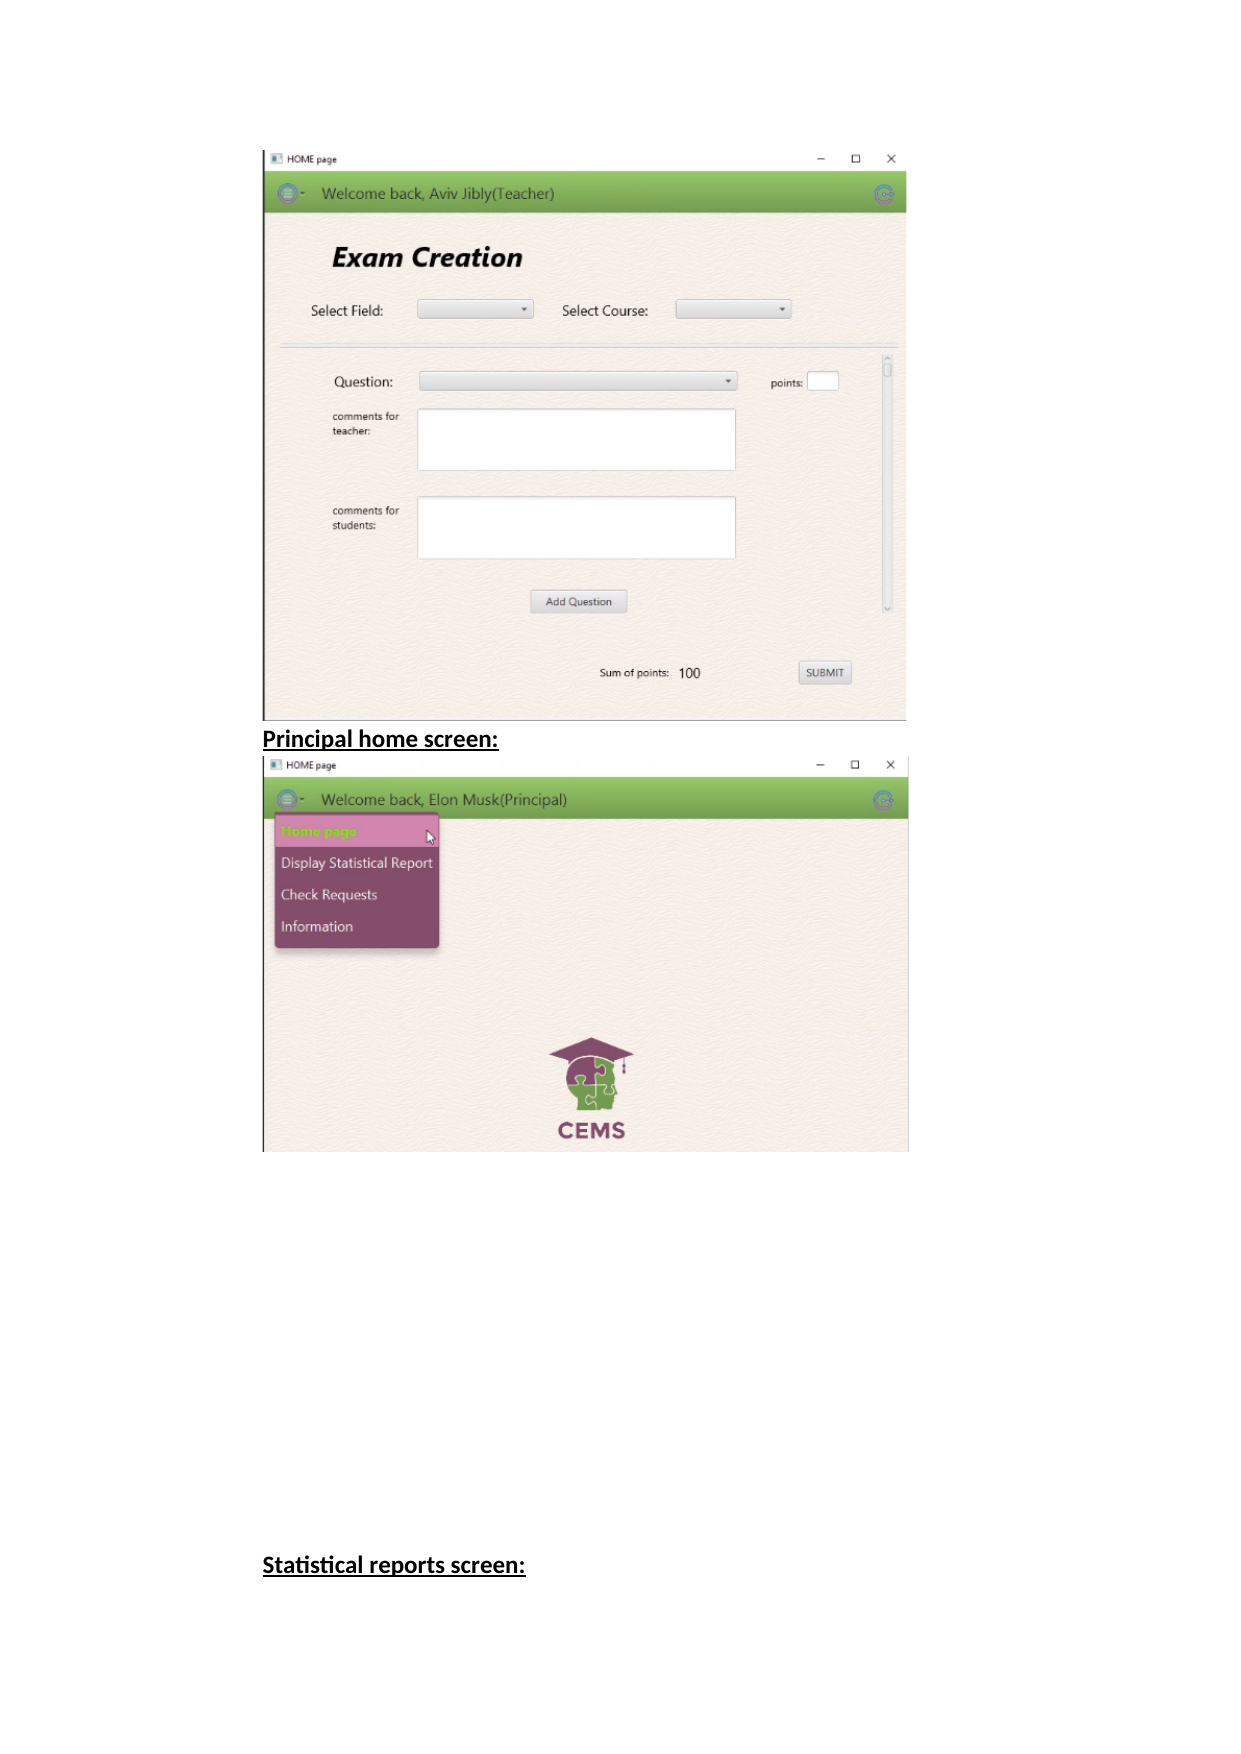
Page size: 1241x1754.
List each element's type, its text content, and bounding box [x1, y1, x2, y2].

picture [262, 756, 909, 1152]
picture [262, 150, 907, 721]
list Principal home screen: [262, 723, 1090, 753]
list Statistical reports screen: [262, 1549, 1090, 1579]
